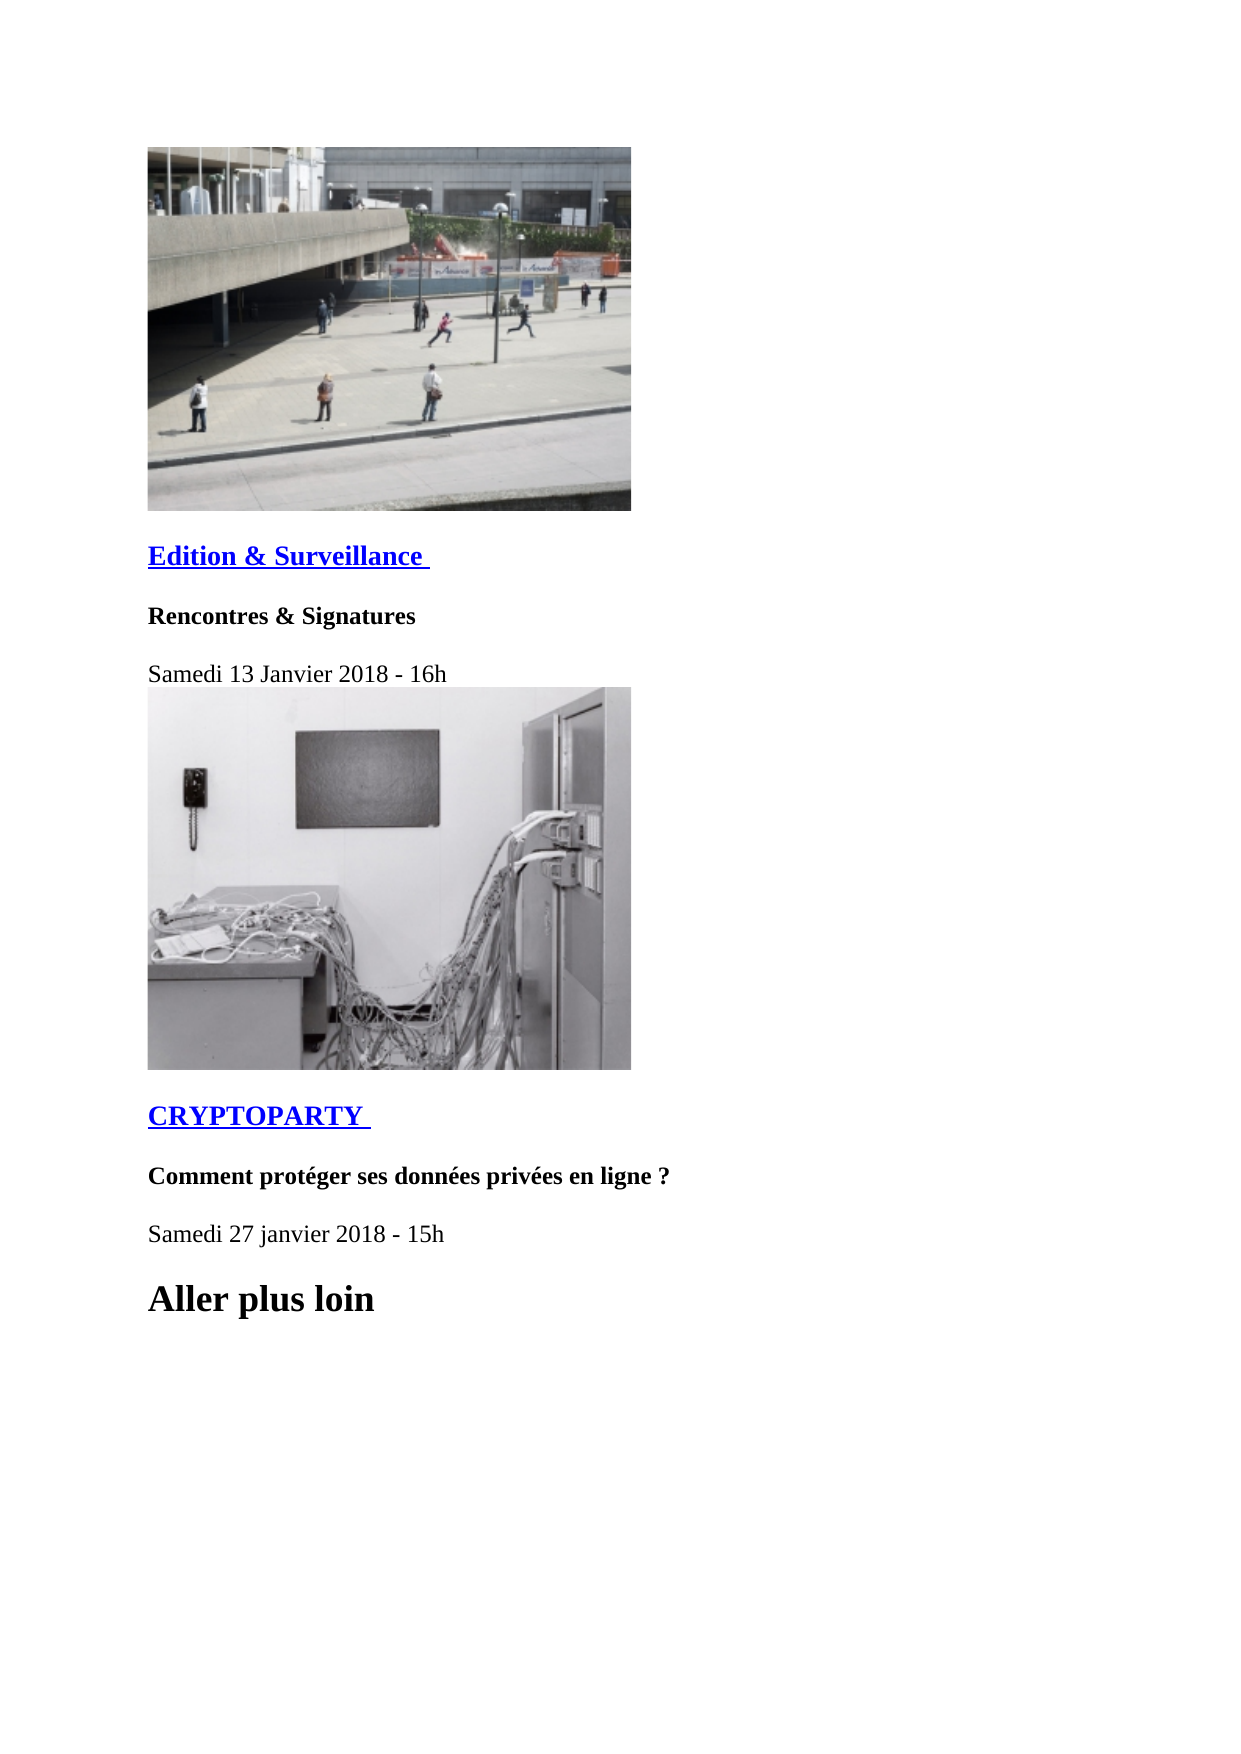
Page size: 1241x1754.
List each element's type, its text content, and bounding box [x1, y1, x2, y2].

text Aller plus loin [148, 1277, 1093, 1320]
text CRYPTOPARTY [148, 1099, 1093, 1132]
picture [147, 687, 632, 1070]
text Rencontres & Signatures [148, 601, 1093, 629]
text Edition & Surveillance [148, 539, 1093, 572]
picture [147, 147, 632, 511]
text Comment protéger ses données privées en ligne ? [148, 1161, 1093, 1189]
text Samedi 27 janvier 2018 - 15h [148, 1219, 1093, 1247]
text Samedi 13 Janvier 2018 - 16h [148, 659, 1093, 687]
